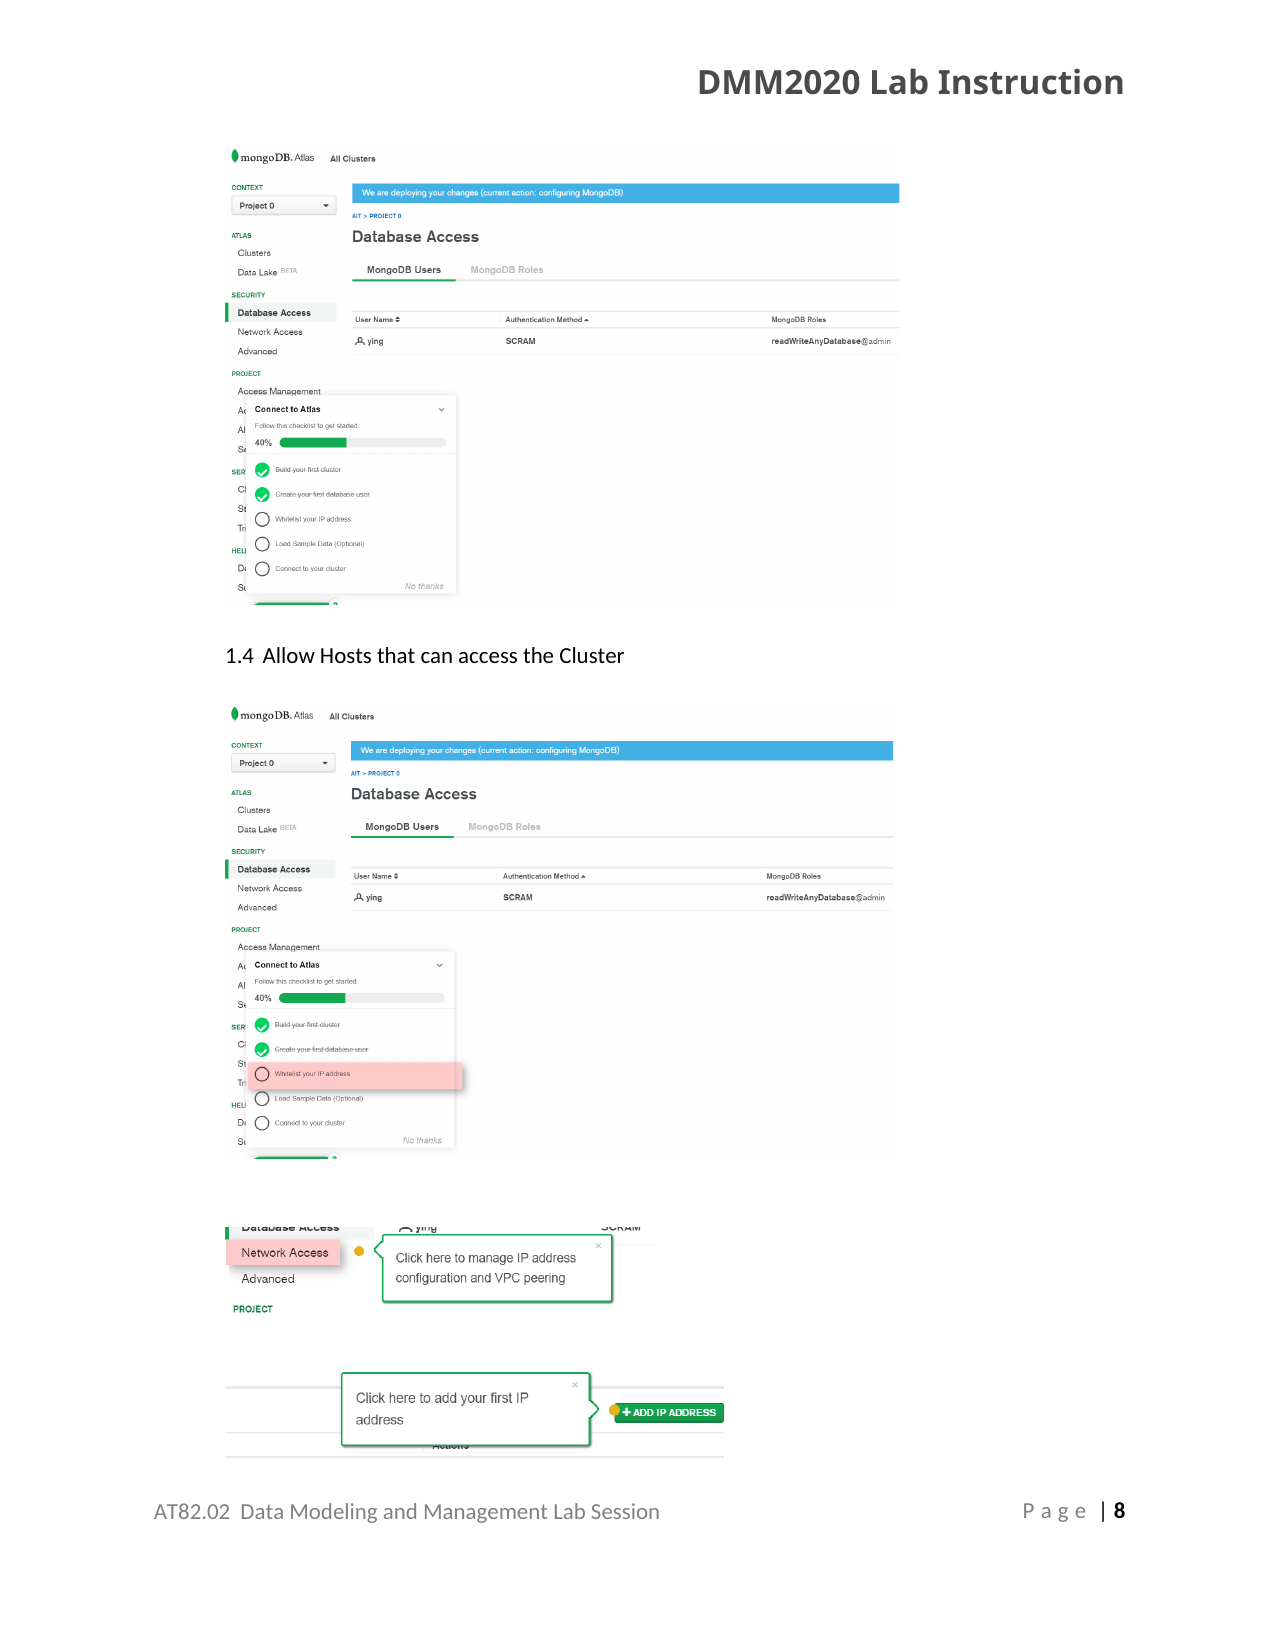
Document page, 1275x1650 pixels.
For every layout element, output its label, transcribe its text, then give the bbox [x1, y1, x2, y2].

picture [225, 1227, 656, 1326]
picture [225, 1330, 735, 1469]
list Allow Hosts that can access the Cluster [225, 641, 1125, 669]
picture [225, 705, 894, 1159]
picture [225, 147, 900, 605]
